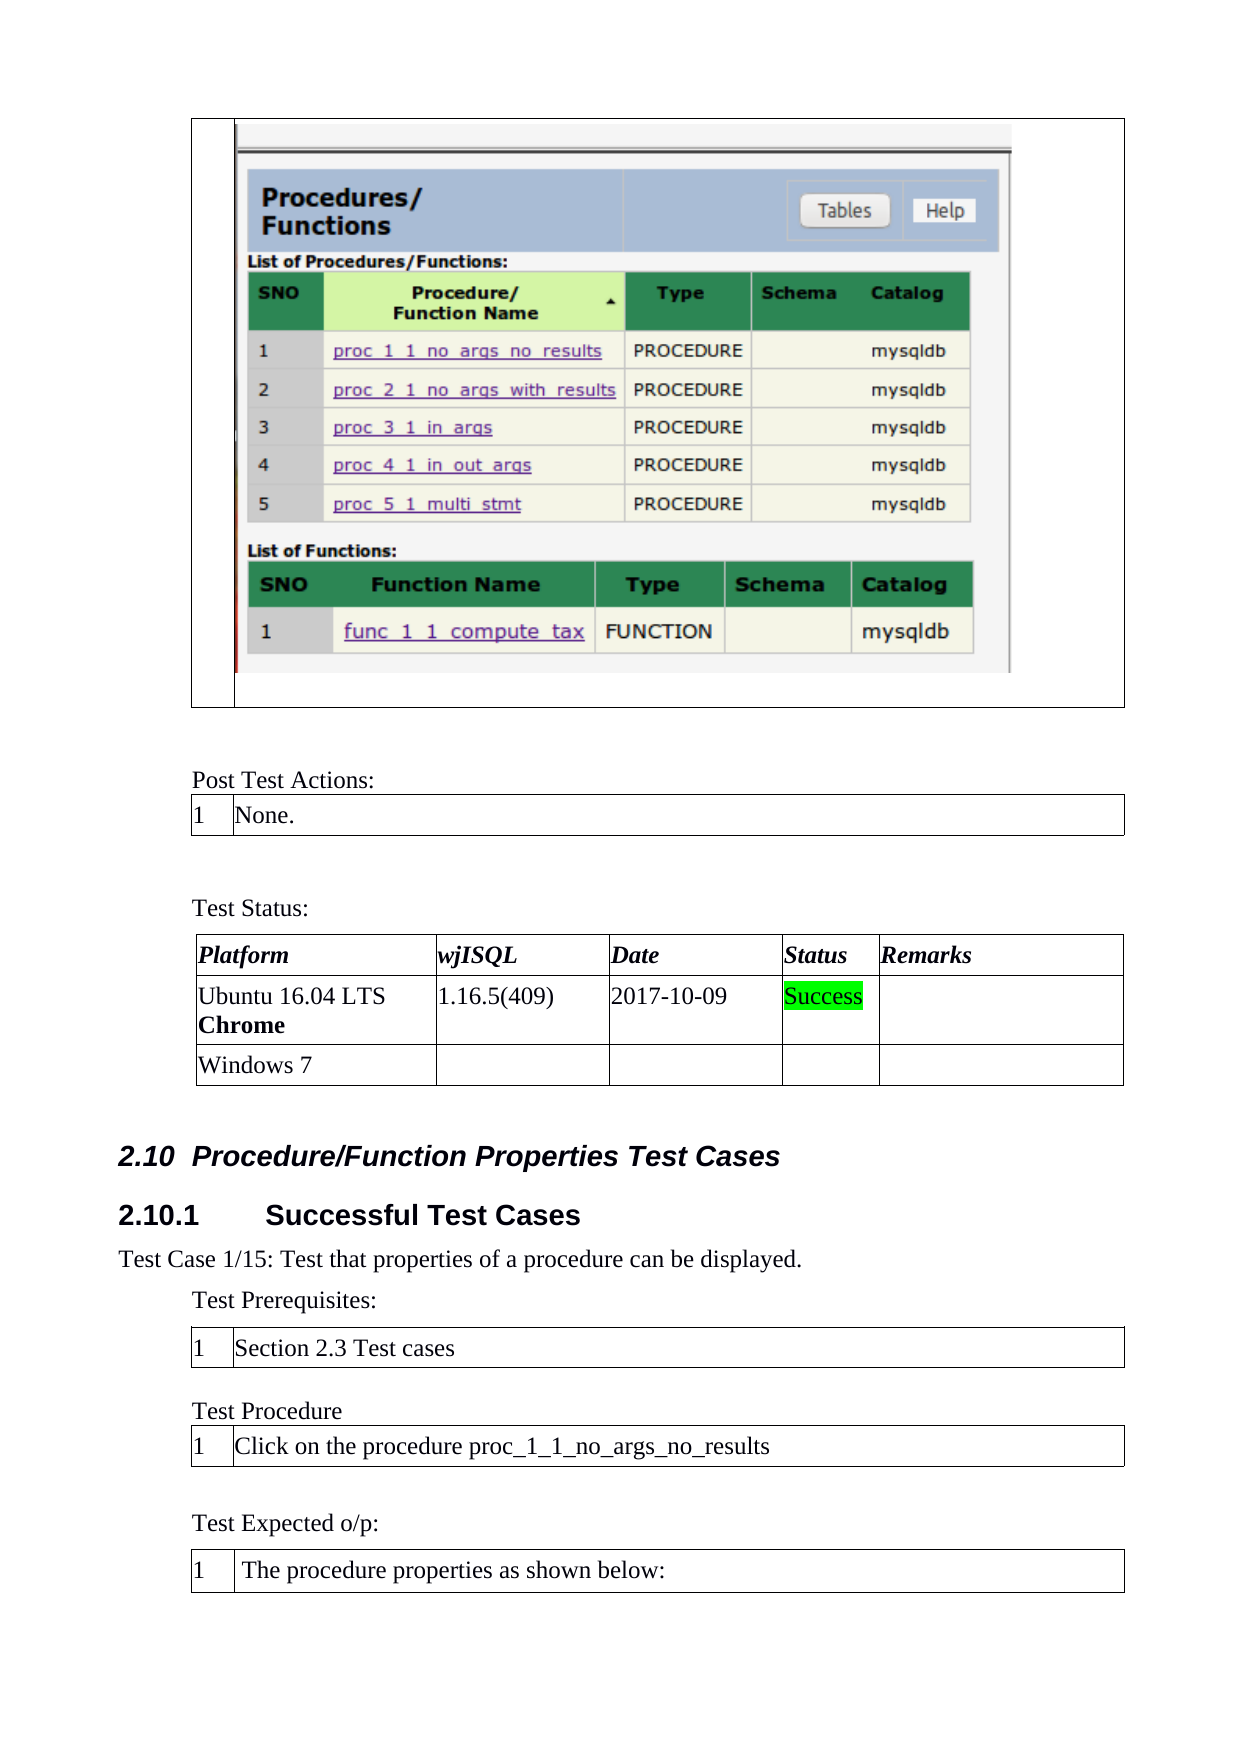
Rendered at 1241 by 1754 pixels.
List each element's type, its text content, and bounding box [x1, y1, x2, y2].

text Post Test Actions: [118, 765, 1122, 794]
table_cell [610, 1045, 782, 1085]
table_cell Ubuntu 16.04 LTS Chrome [197, 976, 436, 1044]
table_cell [880, 976, 1123, 1044]
table_cell [880, 1045, 1123, 1085]
table_header 1 [192, 1426, 233, 1466]
text Test Expected o/p: [118, 1508, 1122, 1536]
table_cell [437, 1045, 609, 1085]
table_header Date [610, 935, 782, 975]
table_header 1 [192, 119, 234, 707]
table_header Platform [197, 935, 436, 975]
text Test Status: [118, 893, 1122, 922]
table_header 1 [192, 795, 233, 835]
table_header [235, 119, 1124, 707]
table_cell Success [783, 976, 879, 1044]
table_header Section 2.3 Test cases [234, 1328, 1124, 1367]
table_header Click on the procedure proc_1_1_no_args_no_results [234, 1426, 1124, 1466]
table_header 1 [192, 1550, 234, 1592]
picture [235, 124, 1012, 673]
text Test Case 1/15: Test that properties of a procedure can be displayed. [118, 1244, 1122, 1273]
table_cell 1.16.5(409) [437, 976, 609, 1044]
subtitle Procedure/Function Properties Test Cases [118, 1139, 1122, 1173]
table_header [235, 1550, 1124, 1592]
table_cell [783, 1045, 879, 1085]
text Test Procedure [118, 1396, 1122, 1425]
table_header wjISQL [437, 935, 609, 975]
table_cell 2017-10-09 [610, 976, 782, 1044]
table_header Remarks [880, 935, 1123, 975]
table_header None. [234, 795, 1124, 835]
table_header Status [783, 935, 879, 975]
table_cell Windows 7 [197, 1045, 436, 1085]
subtitle Successful Test Cases [118, 1198, 1122, 1231]
text Test Prerequisites: [118, 1285, 1122, 1314]
table_header 1 [192, 1328, 233, 1367]
